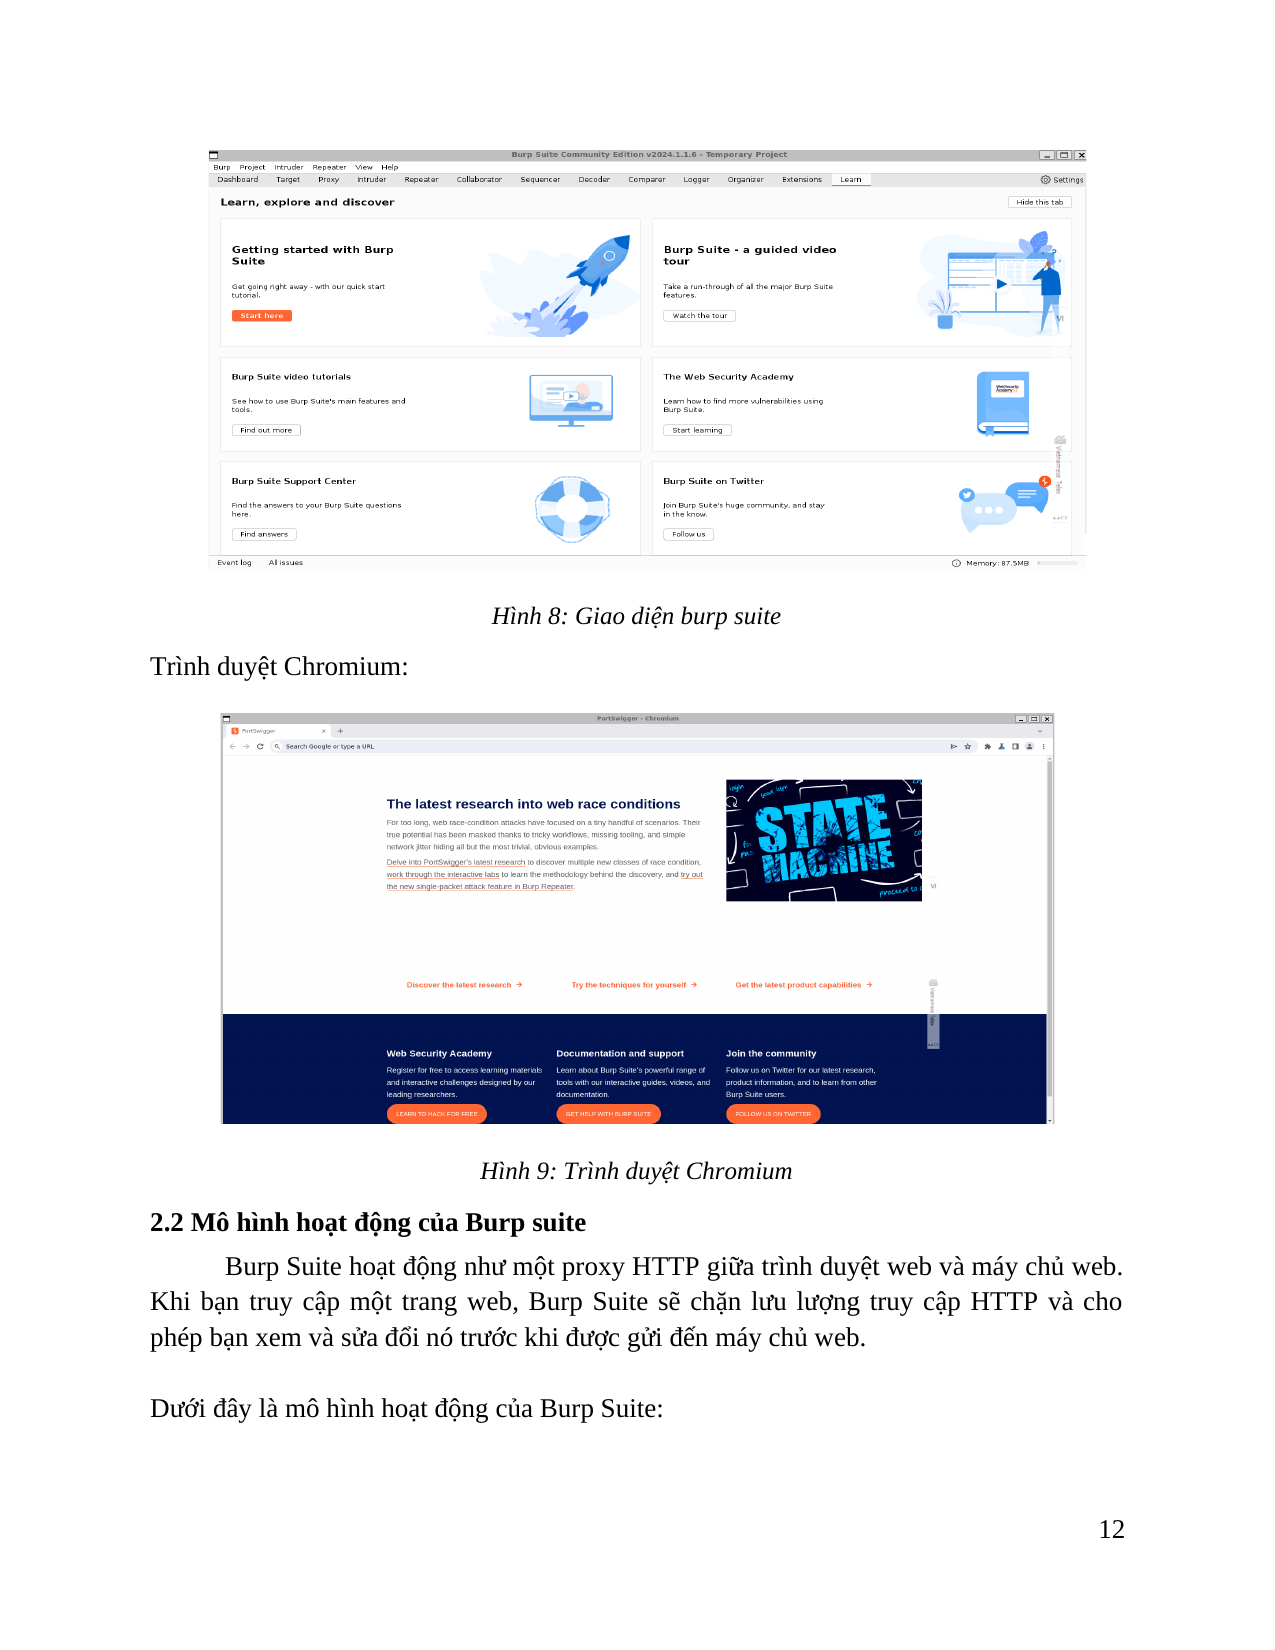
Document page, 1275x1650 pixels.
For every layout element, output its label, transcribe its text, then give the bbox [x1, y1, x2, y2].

subtitle 2.2 Mô hình hoạt động của Burp suite [150, 1206, 1125, 1237]
text Trình duyệt Chromium: [150, 651, 1125, 682]
text Hình 8: Giao diện burp suite [150, 601, 1125, 630]
text Burp Suite hoạt động như một proxy HTTP giữa trình duyệt web và máy chủ web. Khi bạn truy cập một trang web, Burp Suite sẽ chặn lưu lượng truy cập HTTP và cho phép bạn xem và sửa đổi nó trước khi được gửi đến máy chủ web. [150, 1250, 1125, 1352]
text Hình 9: Trình duyệt Chromium [150, 1156, 1125, 1185]
text Dưới đây là mô hình hoạt động của Burp Suite: [150, 1393, 1125, 1424]
picture [208, 150, 1087, 569]
picture [220, 713, 1055, 1124]
